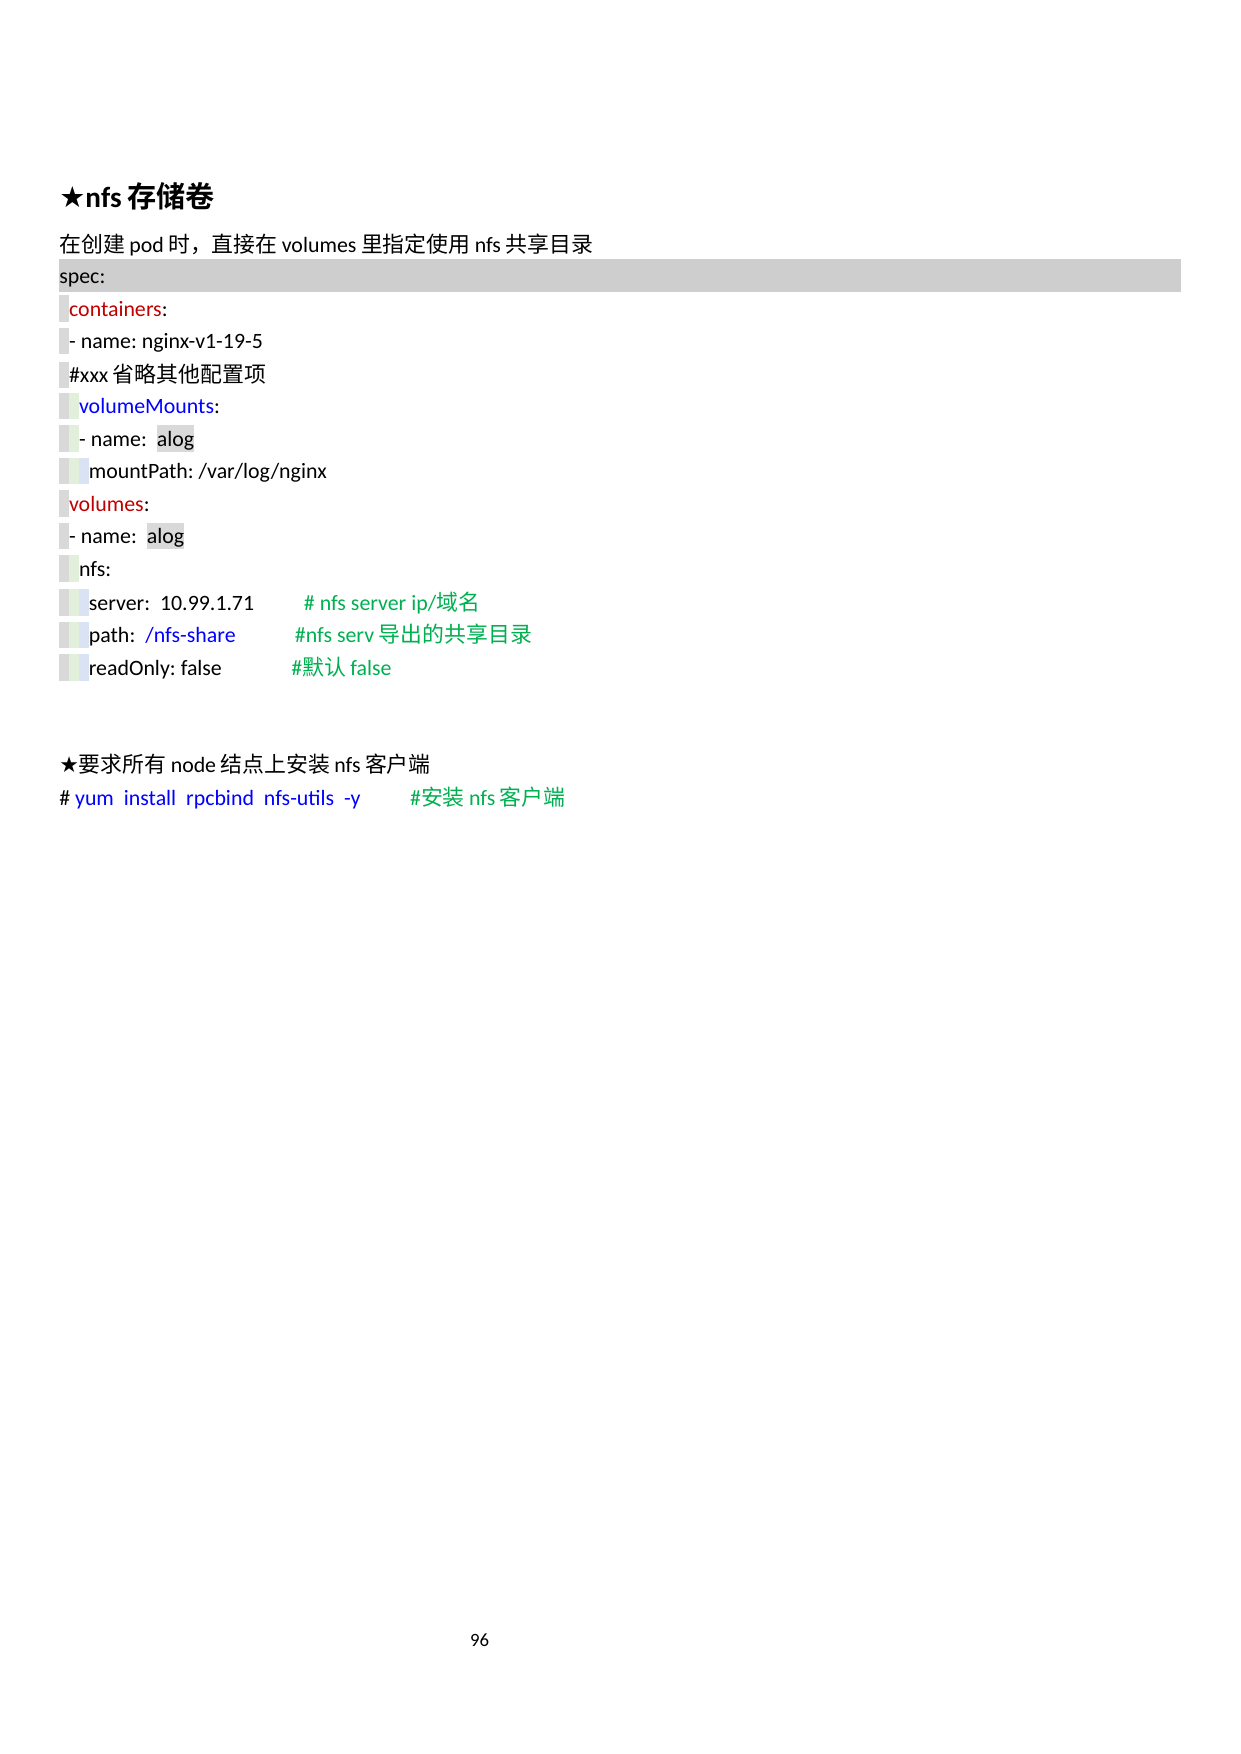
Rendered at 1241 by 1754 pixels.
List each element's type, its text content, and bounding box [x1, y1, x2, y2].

text 在创建pod时，直接在volumes里指定使用nfs共享目录 [59, 227, 1181, 259]
text server: 10.99.1.71 # nfs server ip/域名 [59, 584, 1181, 617]
text - name: nginx-v1-19-5 [59, 324, 1181, 357]
text containers: [59, 292, 1181, 324]
text # yum install rpcbind nfs-utils -y #安装nfs客户端 [59, 779, 1181, 812]
text spec: [59, 259, 1181, 292]
text volumes: [59, 487, 1181, 519]
text #xxx省略其他配置项 [59, 357, 1181, 389]
text mountPath: /var/log/nginx [59, 454, 1181, 487]
text nfs: [59, 552, 1181, 584]
text ★nfs存储卷 [59, 162, 1181, 227]
text - name: alog [59, 422, 1181, 454]
text ★要求所有node结点上安装nfs客户端 [59, 747, 1181, 779]
text readOnly: false #默认false [59, 649, 1181, 682]
text - name: alog [59, 519, 1181, 552]
text volumeMounts: [59, 389, 1181, 422]
text path: /nfs-share #nfs serv导出的共享目录 [59, 617, 1181, 649]
